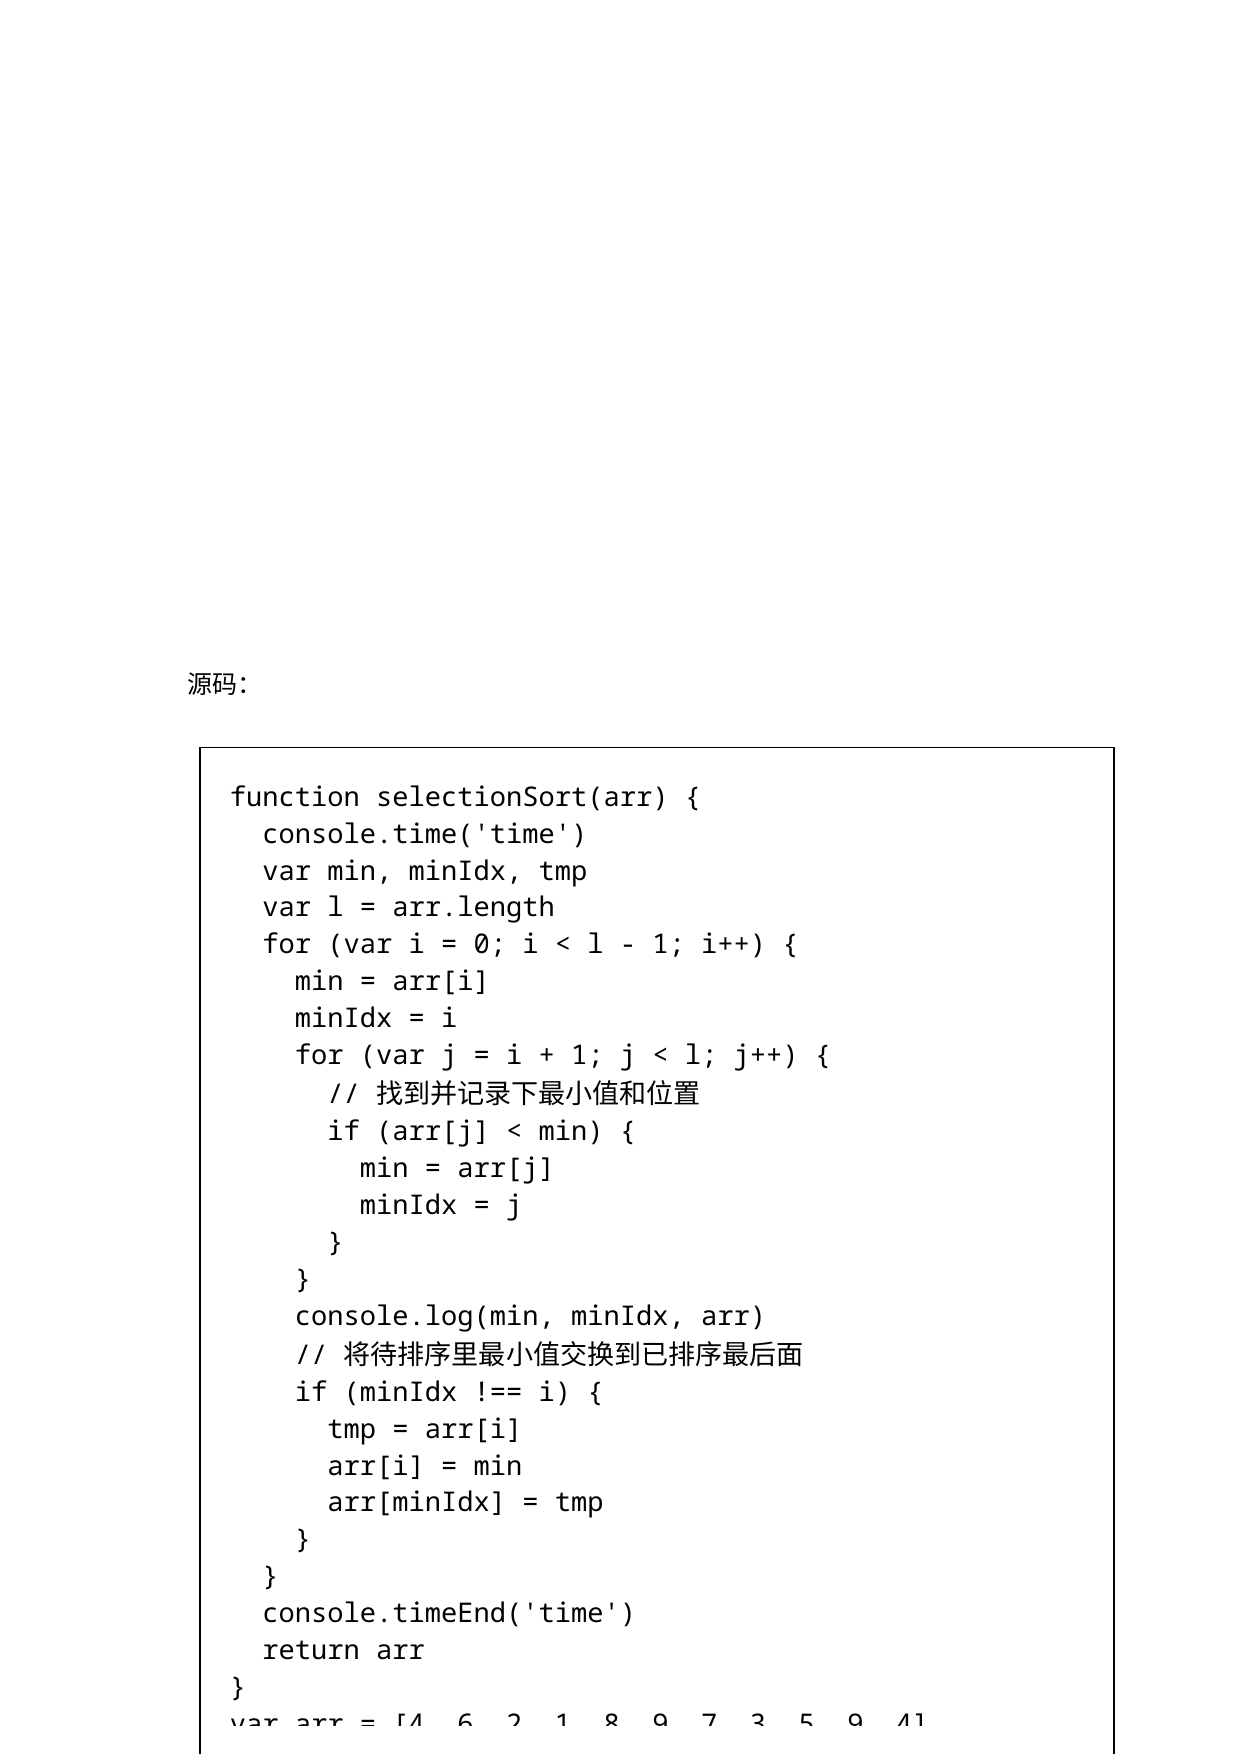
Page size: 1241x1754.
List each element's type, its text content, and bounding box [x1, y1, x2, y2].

text 源码： [187, 650, 1053, 715]
